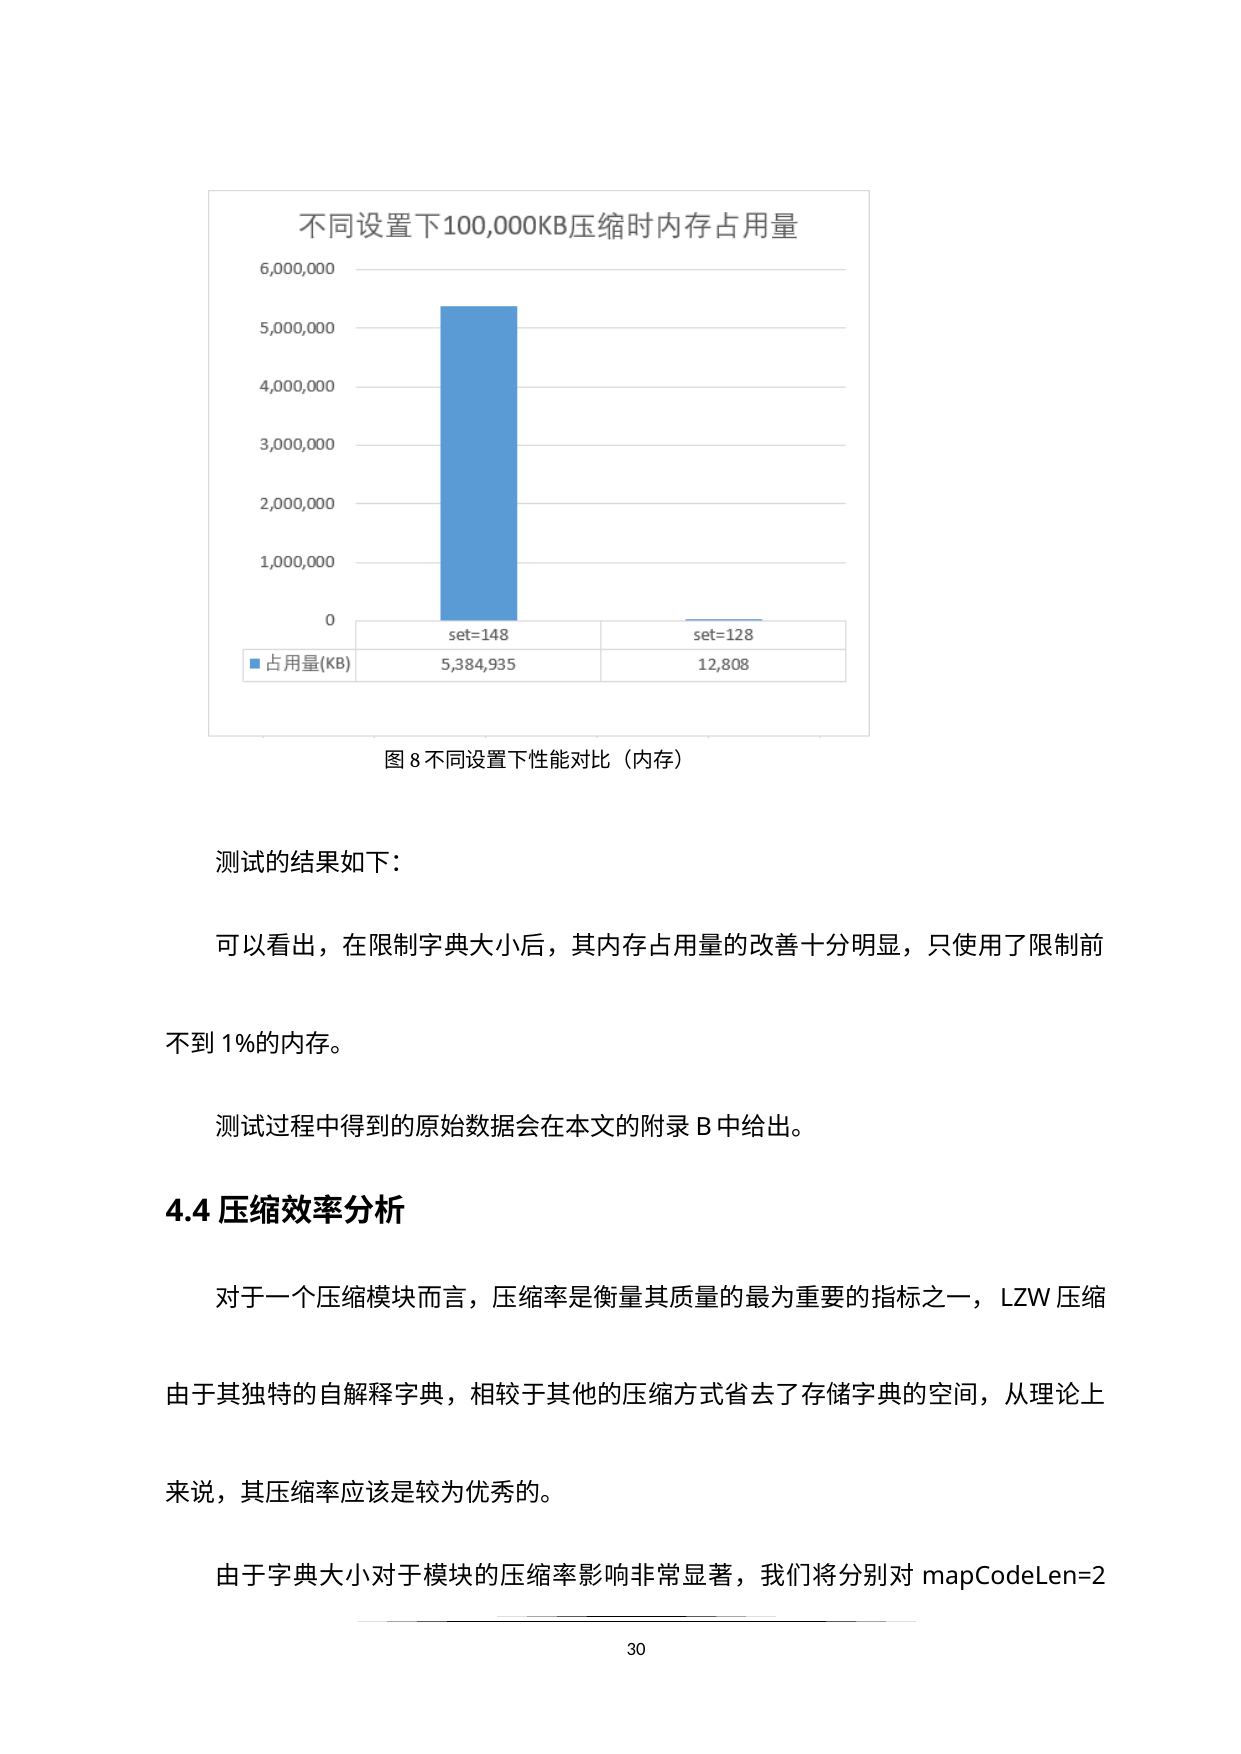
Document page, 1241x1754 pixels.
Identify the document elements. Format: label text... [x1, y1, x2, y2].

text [165, 1541, 1106, 1606]
text 对于一个压缩模块而言，压缩率是衡量其质量的最为重要的指标之一，LZW压缩由于其独特的自解释字典，相较于其他的压缩方式省去了存储字典的空间，从理论上来说，其压缩率应该是较为优秀的。 [165, 1263, 1106, 1523]
picture [208, 190, 870, 738]
text 可以看出，在限制字典大小后，其内存占用量的改善十分明显，只使用了限制前不到1%的内存。 [165, 911, 1106, 1074]
text 4.4 压缩效率分析 [165, 1175, 1106, 1240]
text 测试过程中得到的原始数据会在本文的附录B中给出。 [165, 1092, 1106, 1157]
